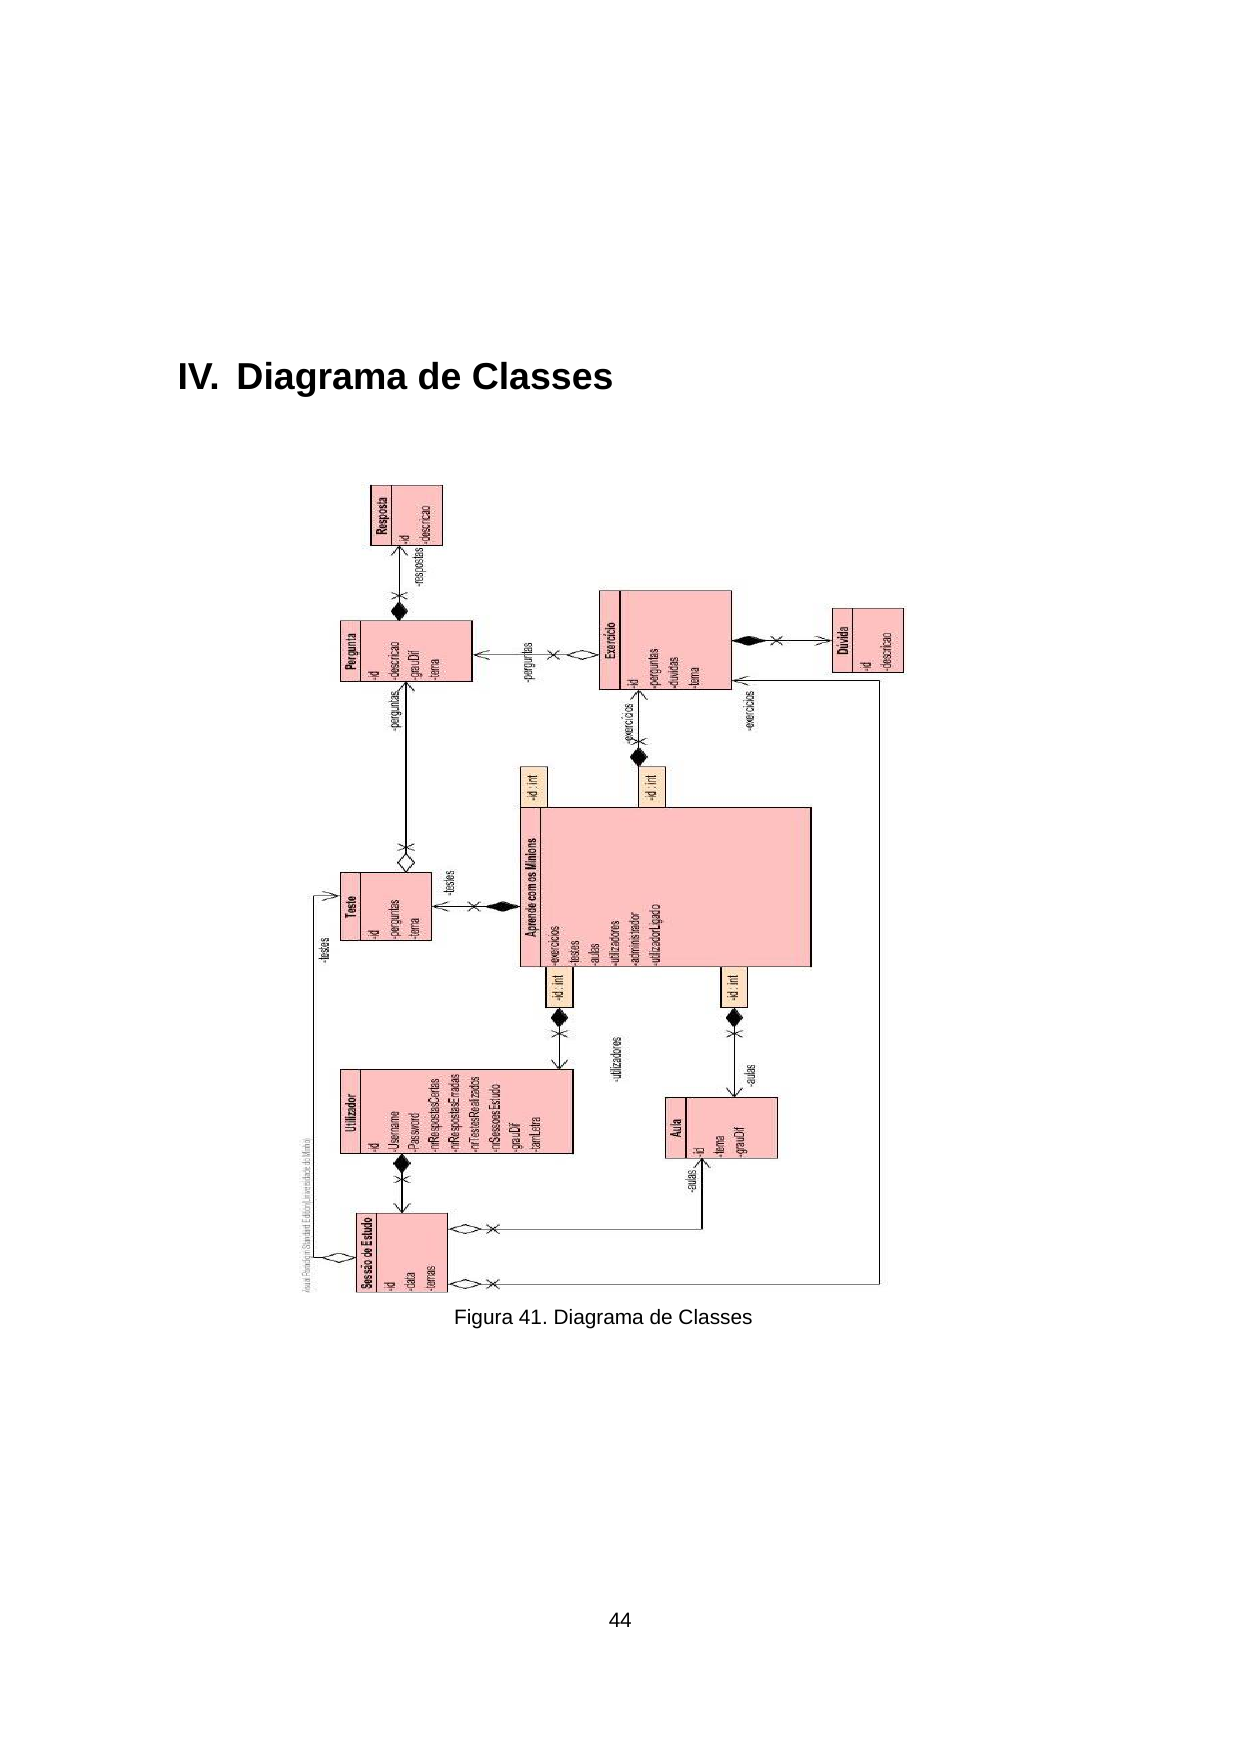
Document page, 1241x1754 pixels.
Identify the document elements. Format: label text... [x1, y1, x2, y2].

picture [297, 482, 906, 1292]
text Diagrama de Classes [177, 354, 1063, 398]
